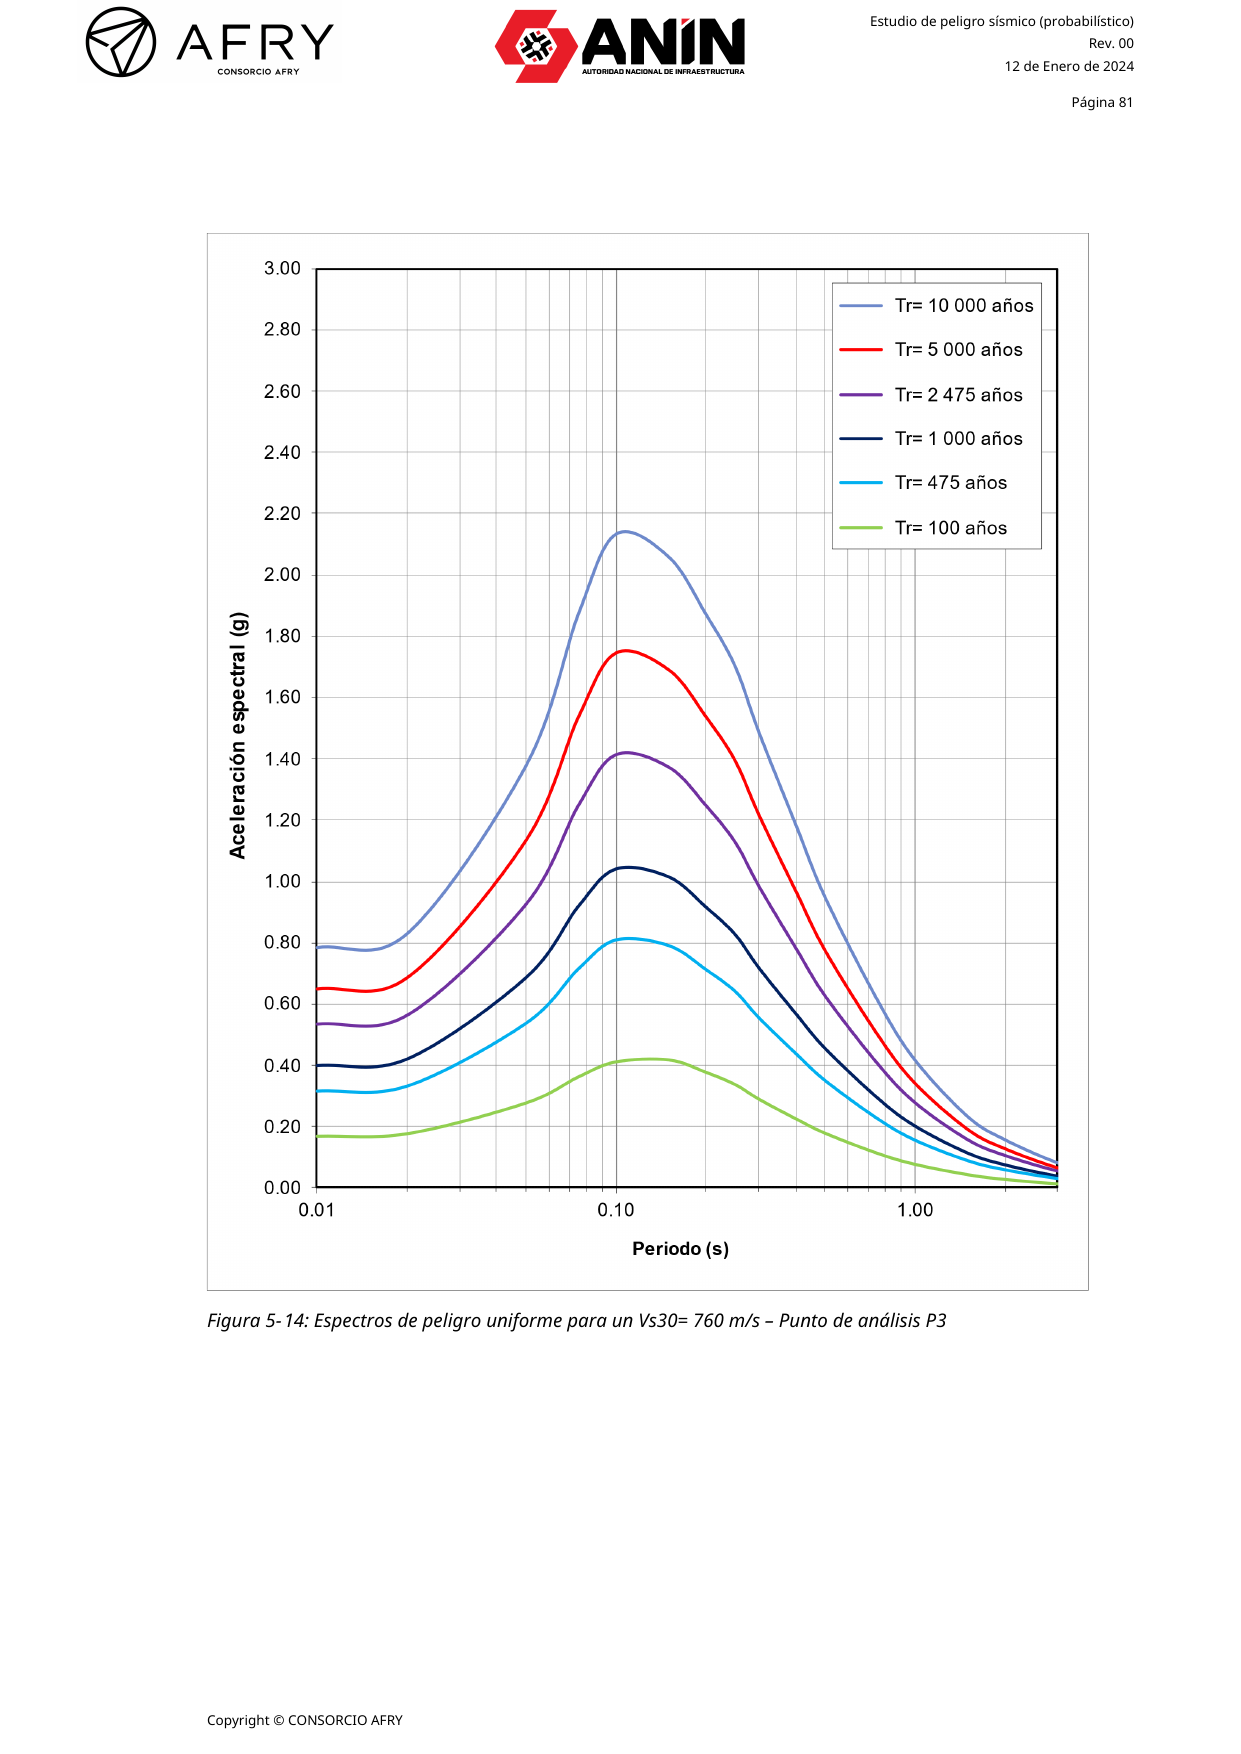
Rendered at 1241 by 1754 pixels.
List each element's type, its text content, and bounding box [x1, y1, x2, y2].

picture [206, 233, 1089, 1291]
picture [493, 7, 747, 85]
picture [76, 0, 343, 83]
